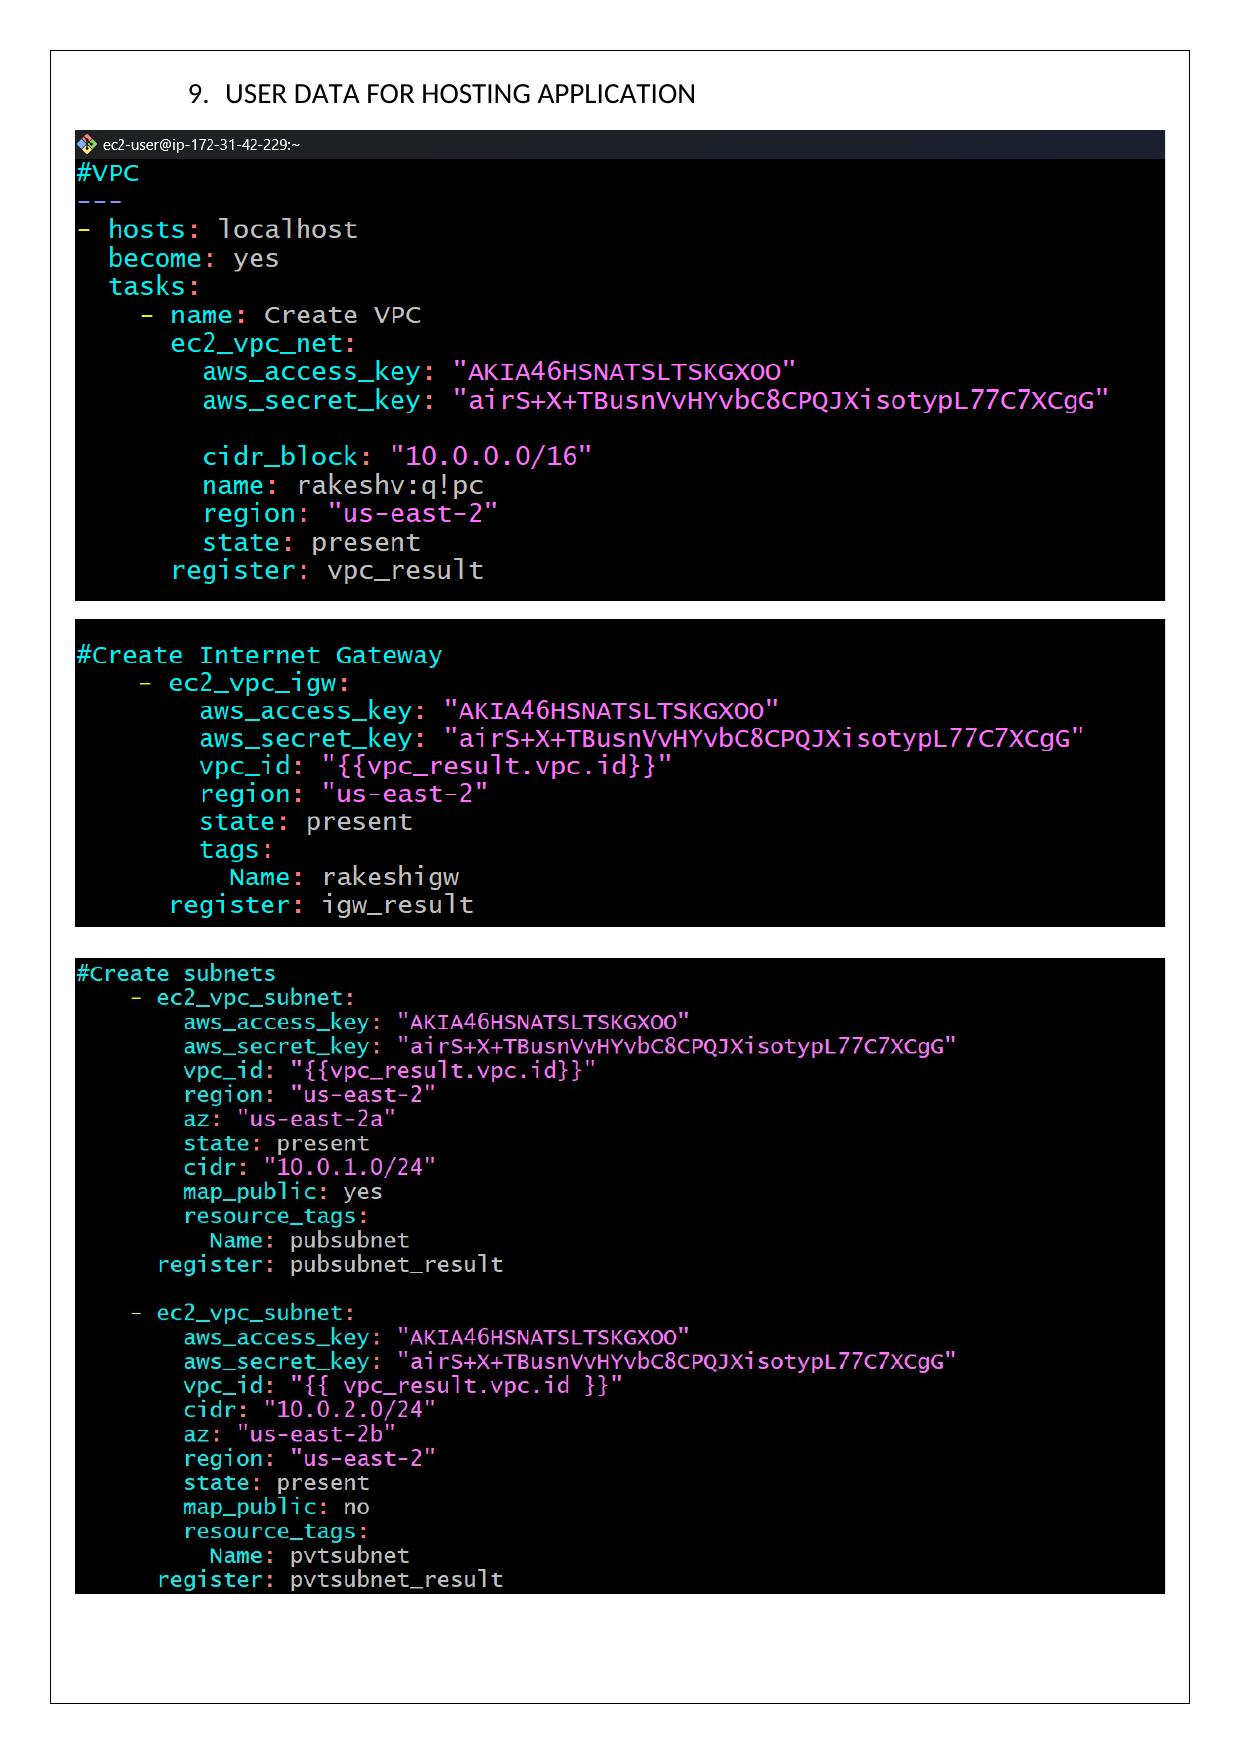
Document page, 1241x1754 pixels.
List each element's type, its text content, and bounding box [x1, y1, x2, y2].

picture [75, 130, 1166, 601]
picture [75, 619, 1166, 927]
list USER DATA FOR HOSTING APPLICATION [187, 75, 1165, 111]
picture [75, 958, 1166, 1594]
